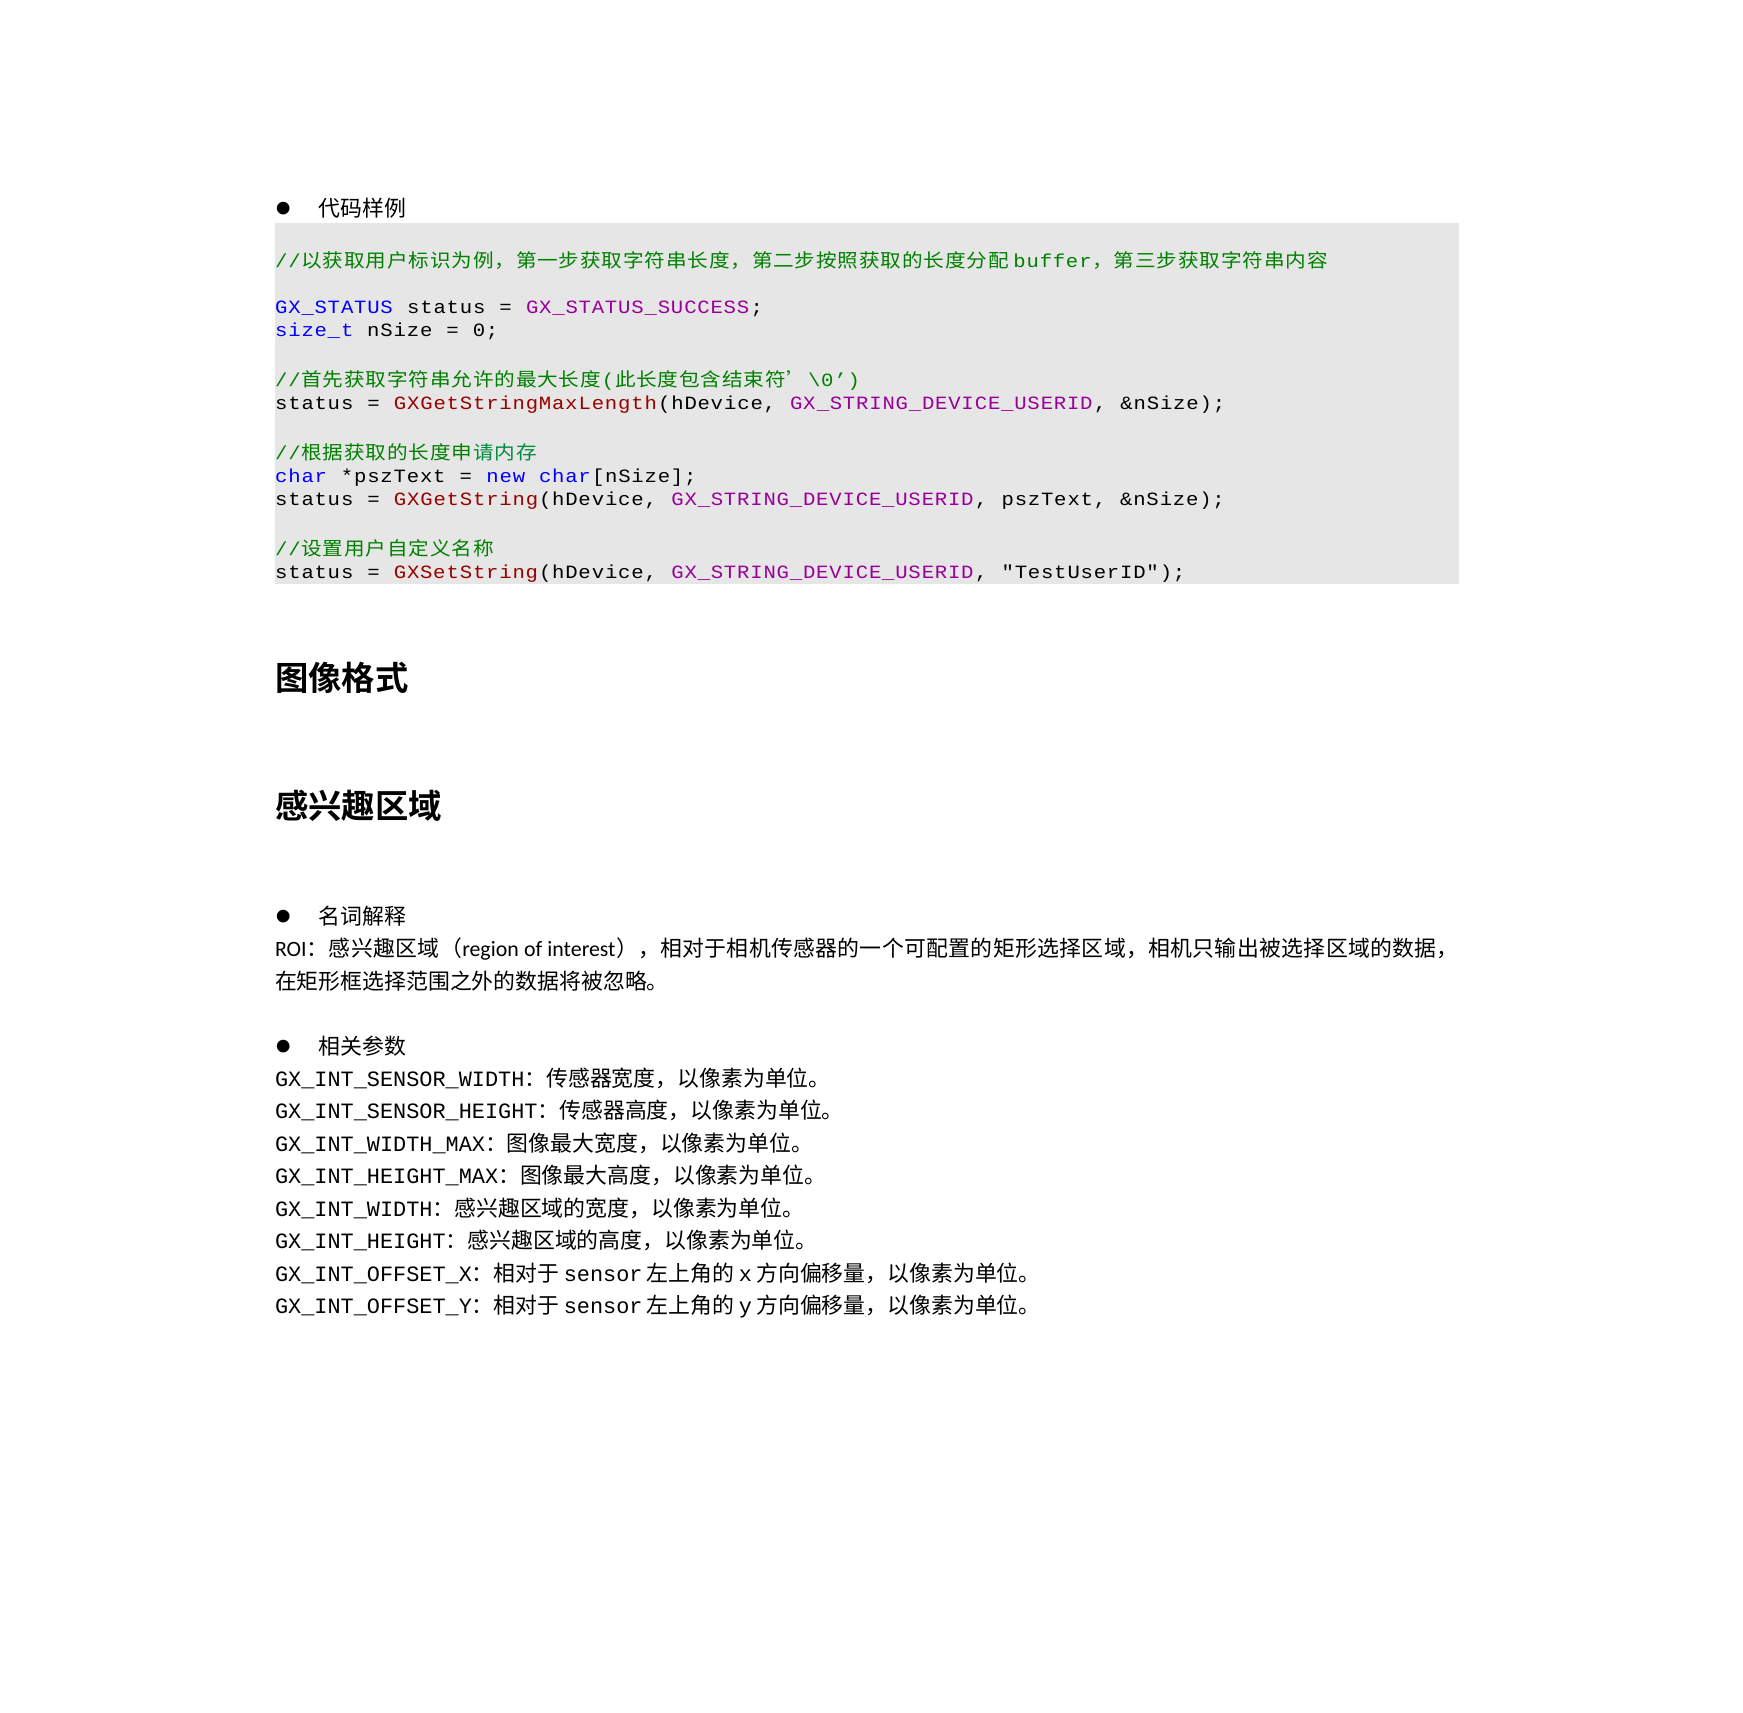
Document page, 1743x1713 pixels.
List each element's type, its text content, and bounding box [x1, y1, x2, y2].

text GX_INT_HEIGHT：感兴趣区域的高度，以像素为单位。 [275, 1223, 1459, 1256]
text status = GXSetString(hDevice, GX_STRING_DEVICE_USERID, "TestUserID"); [275, 561, 1459, 584]
text GX_INT_WIDTH_MAX：图像最大宽度，以像素为单位。 [275, 1126, 1459, 1158]
text status = GXGetString(hDevice, GX_STRING_DEVICE_USERID, pszText, &nSize); [275, 488, 1459, 511]
text GX_INT_WIDTH：感兴趣区域的宽度，以像素为单位。 [275, 1191, 1459, 1223]
text GX_INT_OFFSET_Y：相对于sensor左上角的y方向偏移量，以像素为单位。 [275, 1288, 1459, 1321]
text GX_INT_OFFSET_X：相对于sensor左上角的x方向偏移量，以像素为单位。 [275, 1256, 1459, 1288]
list 相关参数 [275, 1028, 1459, 1061]
list 名词解释 [275, 898, 1459, 931]
text ROI：感兴趣区域（region of interest），相对于相机传感器的一个可配置的矩形选择区域，相机只输出被选择区域的数据，在矩形框选择范围之外的数据将被忽略。 [275, 931, 1459, 996]
subtitle 图像格式 [275, 644, 1459, 709]
text //首先获取字符串允许的最大长度(此长度包含结束符’\0’) [275, 364, 1459, 392]
text status = GXGetStringMaxLength(hDevice, GX_STRING_DEVICE_USERID, &nSize); [275, 392, 1459, 415]
subtitle 感兴趣区域 [275, 771, 1459, 836]
text //以获取用户标识为例，第一步获取字符串长度，第二步按照获取的长度分配buffer，第三步获取字符串内容 [275, 246, 1459, 273]
text GX_INT_SENSOR_HEIGHT：传感器高度，以像素为单位。 [275, 1093, 1459, 1126]
text //根据获取的长度申请内存 [275, 438, 1459, 465]
list 代码样例 [275, 190, 1459, 223]
text //设置用户自定义名称 [275, 534, 1459, 561]
text char *pszText = new char[nSize]; [275, 465, 1459, 488]
text GX_INT_SENSOR_WIDTH：传感器宽度，以像素为单位。 [275, 1061, 1459, 1093]
text size_t nSize = 0; [275, 319, 1459, 342]
text GX_INT_HEIGHT_MAX：图像最大高度，以像素为单位。 [275, 1158, 1459, 1191]
text GX_STATUS status = GX_STATUS_SUCCESS; [275, 296, 1459, 319]
